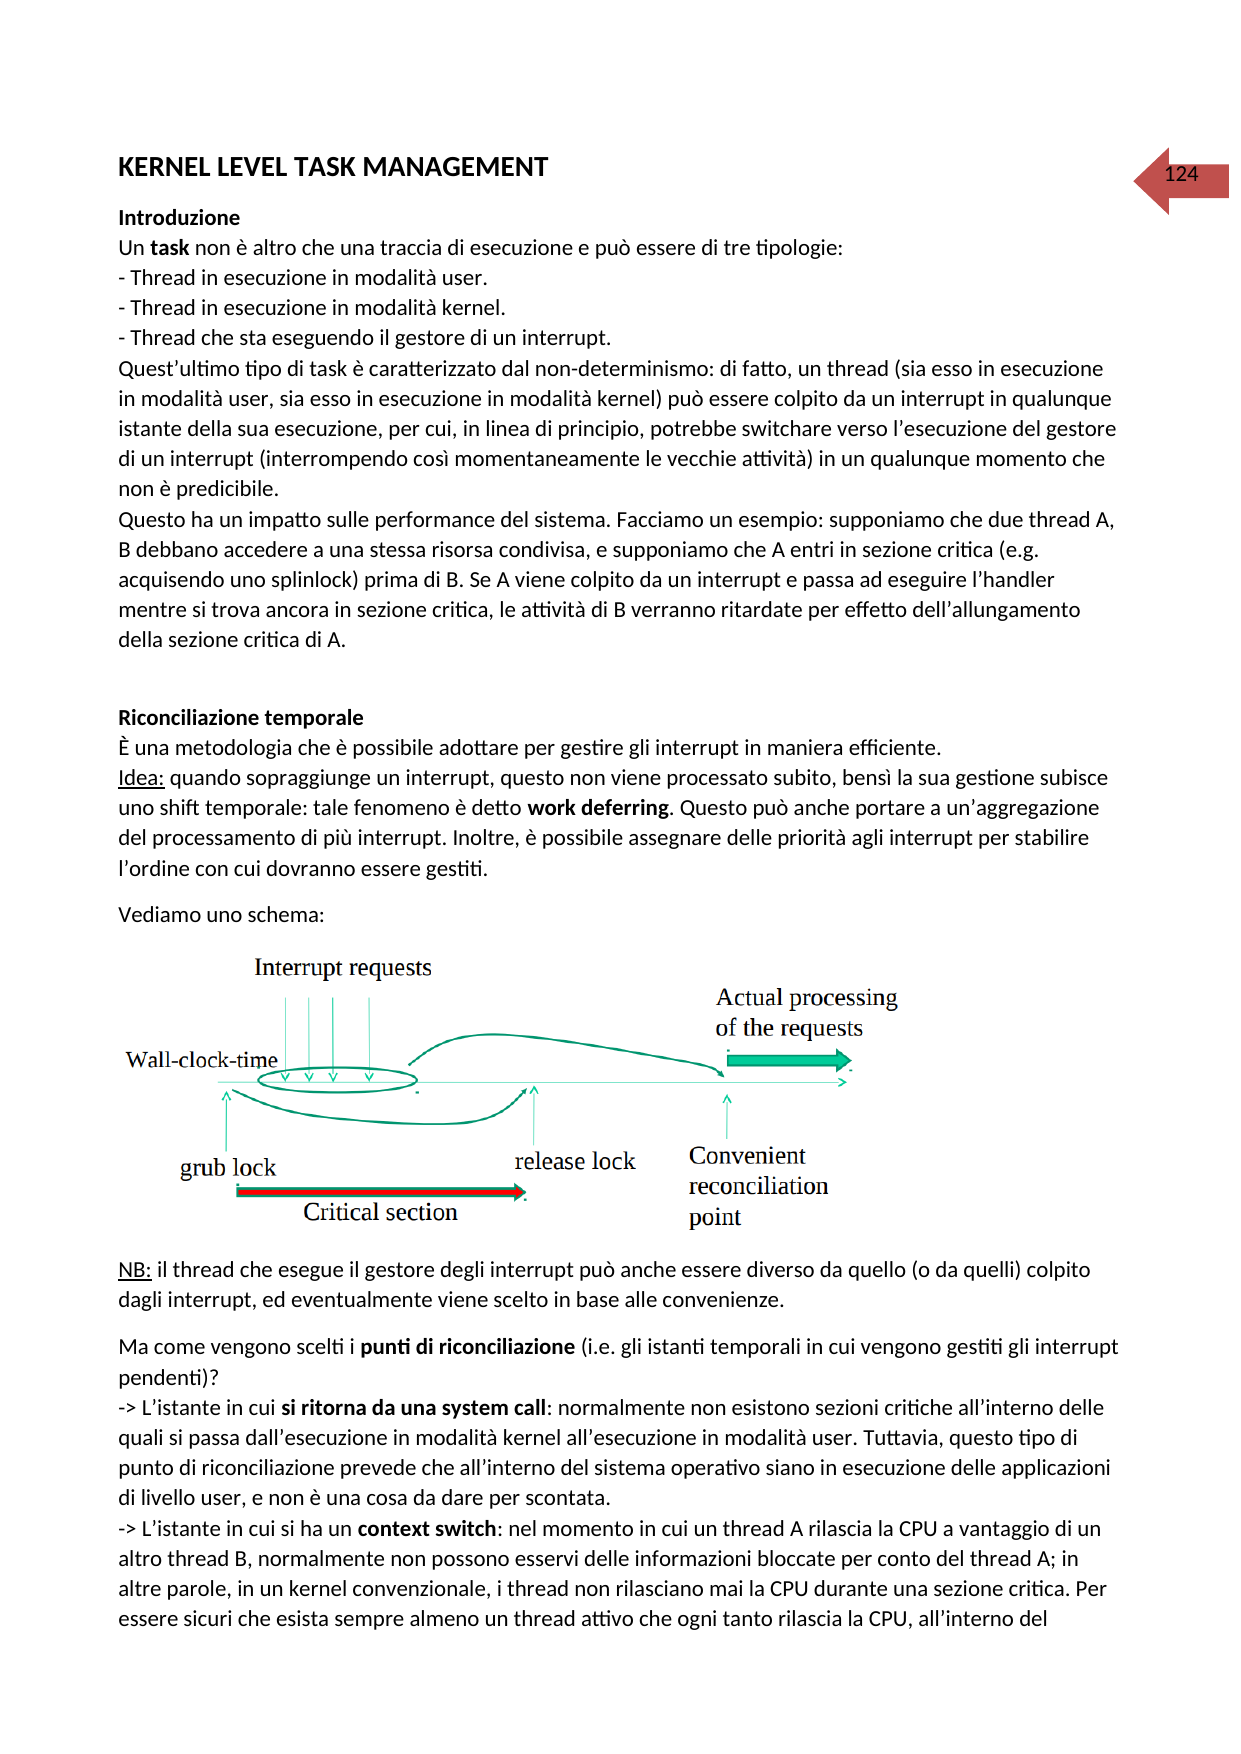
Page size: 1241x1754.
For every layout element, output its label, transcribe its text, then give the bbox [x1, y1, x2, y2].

picture [118, 947, 911, 1237]
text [118, 1332, 1122, 1632]
text Riconciliazione temporale È una metodologia che è possibile adottare per gestire gli interrupt in maniera efficiente. Idea: quando sopraggiunge un interrupt, questo non viene processato subito, bensì la sua gestione subisce uno shift temporale: tale fenomeno è detto work deferring. Questo può anche portare a un’aggregazione del processamento di più interrupt. Inoltre, è possibile assegnare delle priorità agli interrupt per stabilire l’ordine con cui dovranno essere gestiti. [118, 672, 1122, 882]
text NB: il thread che esegue il gestore degli interrupt può anche essere diverso da quello (o da quelli) colpito dagli interrupt, ed eventualmente viene scelto in base alle convenienze. [118, 1255, 1122, 1313]
text Introduzione Un task non è altro che una traccia di esecuzione e può essere di tre tipologie: - Thread in esecuzione in modalità user. - Thread in esecuzione in modalità kernel. - Thread che sta eseguendo il gestore di un interrupt. Quest’ultimo tipo di task è caratterizzato dal non-determinismo: di fatto, un thread (sia esso in esecuzione in modalità user, sia esso in esecuzione in modalità kernel) può essere colpito da un interrupt in qualunque istante della sua esecuzione, per cui, in linea di principio, potrebbe switchare verso l’esecuzione del gestore di un interrupt (interrompendo così momentaneamente le vecchie attività) in un qualunque momento che non è predicibile. Questo ha un impatto sulle performance del sistema. Facciamo un esempio: supponiamo che due thread A, B debbano accedere a una stessa risorsa condivisa, e supponiamo che A entri in sezione critica (e.g. acquisendo uno splinlock) prima di B. Se A viene colpito da un interrupt e passa ad eseguire l’handler mentre si trova ancora in sezione critica, le attività di B verranno ritardate per effetto dell’allungamento della sezione critica di A. [118, 203, 1122, 654]
text Vediamo uno schema: [118, 901, 1122, 929]
text KERNEL LEVEL TASK MANAGEMENT [118, 148, 1122, 183]
